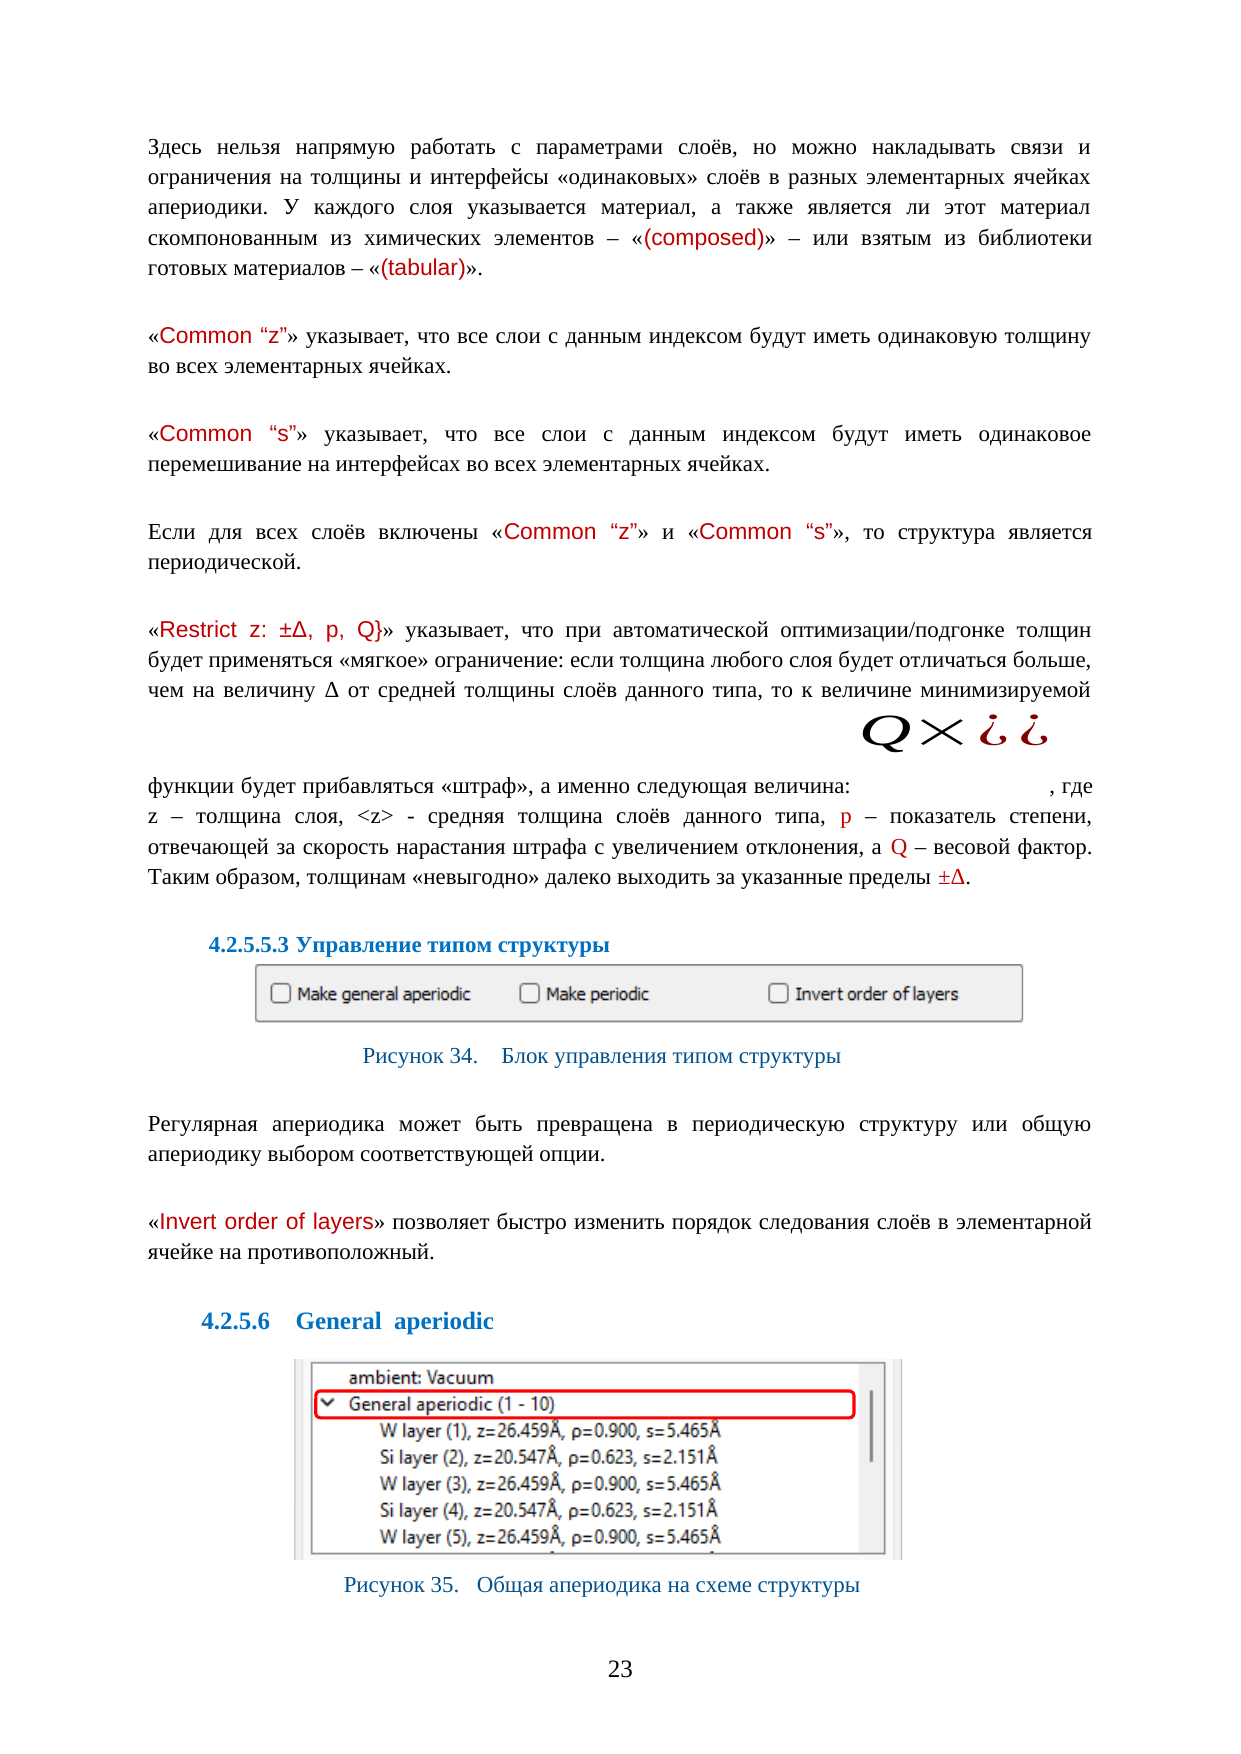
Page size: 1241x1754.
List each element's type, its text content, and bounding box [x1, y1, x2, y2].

text Регулярная апериодика может быть превращена в периодическую структуру или общую апериодику выбором соответствующей опции. [148, 1110, 1093, 1167]
text Здесь нельзя напрямую работать с параметрами слоёв, но можно накладывать связи и ограничения на толщины и интерфейсы «одинаковых» слоёв в разных элементарных ячейках апериодики. У каждого слоя указывается материал, а также является ли этот материал скомпонованным из химических элементов – «(composed)» – или взятым из библиотеки готовых материалов – «(tabular)». [148, 133, 1093, 280]
text «Common “z”» указывает, что все слои с данным индексом будут иметь одинаковую толщину во всех элементарных ячейках. [148, 322, 1093, 378]
text «Common “s”» указывает, что все слои с данным индексом будут иметь одинаковое перемешивание на интерфейсах во всех элементарных ячейках. [148, 420, 1093, 476]
text Если для всех слоёв включены «Common “z”» и «Common “s”», то структура является периодической. [148, 518, 1093, 574]
subtitle Управление типом структуры [209, 931, 1093, 957]
text «Restrict z: ±Δ, p, Q}» указывает, что при автоматической оптимизации/подгонке толщин будет применяться «мягкое» ограничение: если толщина любого слоя будет отличаться больше, чем на величину Δ от средней толщины слоёв данного типа, то к величине минимизируемой функции будет прибавляться «штраф», а именно следующая величина: , где z – толщина слоя, <z> - средняя толщина слоёв данного типа, p – показатель степени, отвечающей за скорость нарастания штрафа с увеличением отклонения, а Q – весовой фактор. Таким образом, толщинам «невыгодно» далеко выходить за указанные пределы ±Δ. [148, 616, 1093, 889]
text «Invert order of layers» позволяет быстро изменить порядок следования слоёв в элементарной ячейке на противоположный. [148, 1208, 1093, 1265]
picture [254, 964, 1024, 1023]
subtitle General aperiodic [201, 1306, 1093, 1335]
list Блок управления типом структуры [178, 982, 1093, 1069]
picture [294, 1359, 903, 1560]
